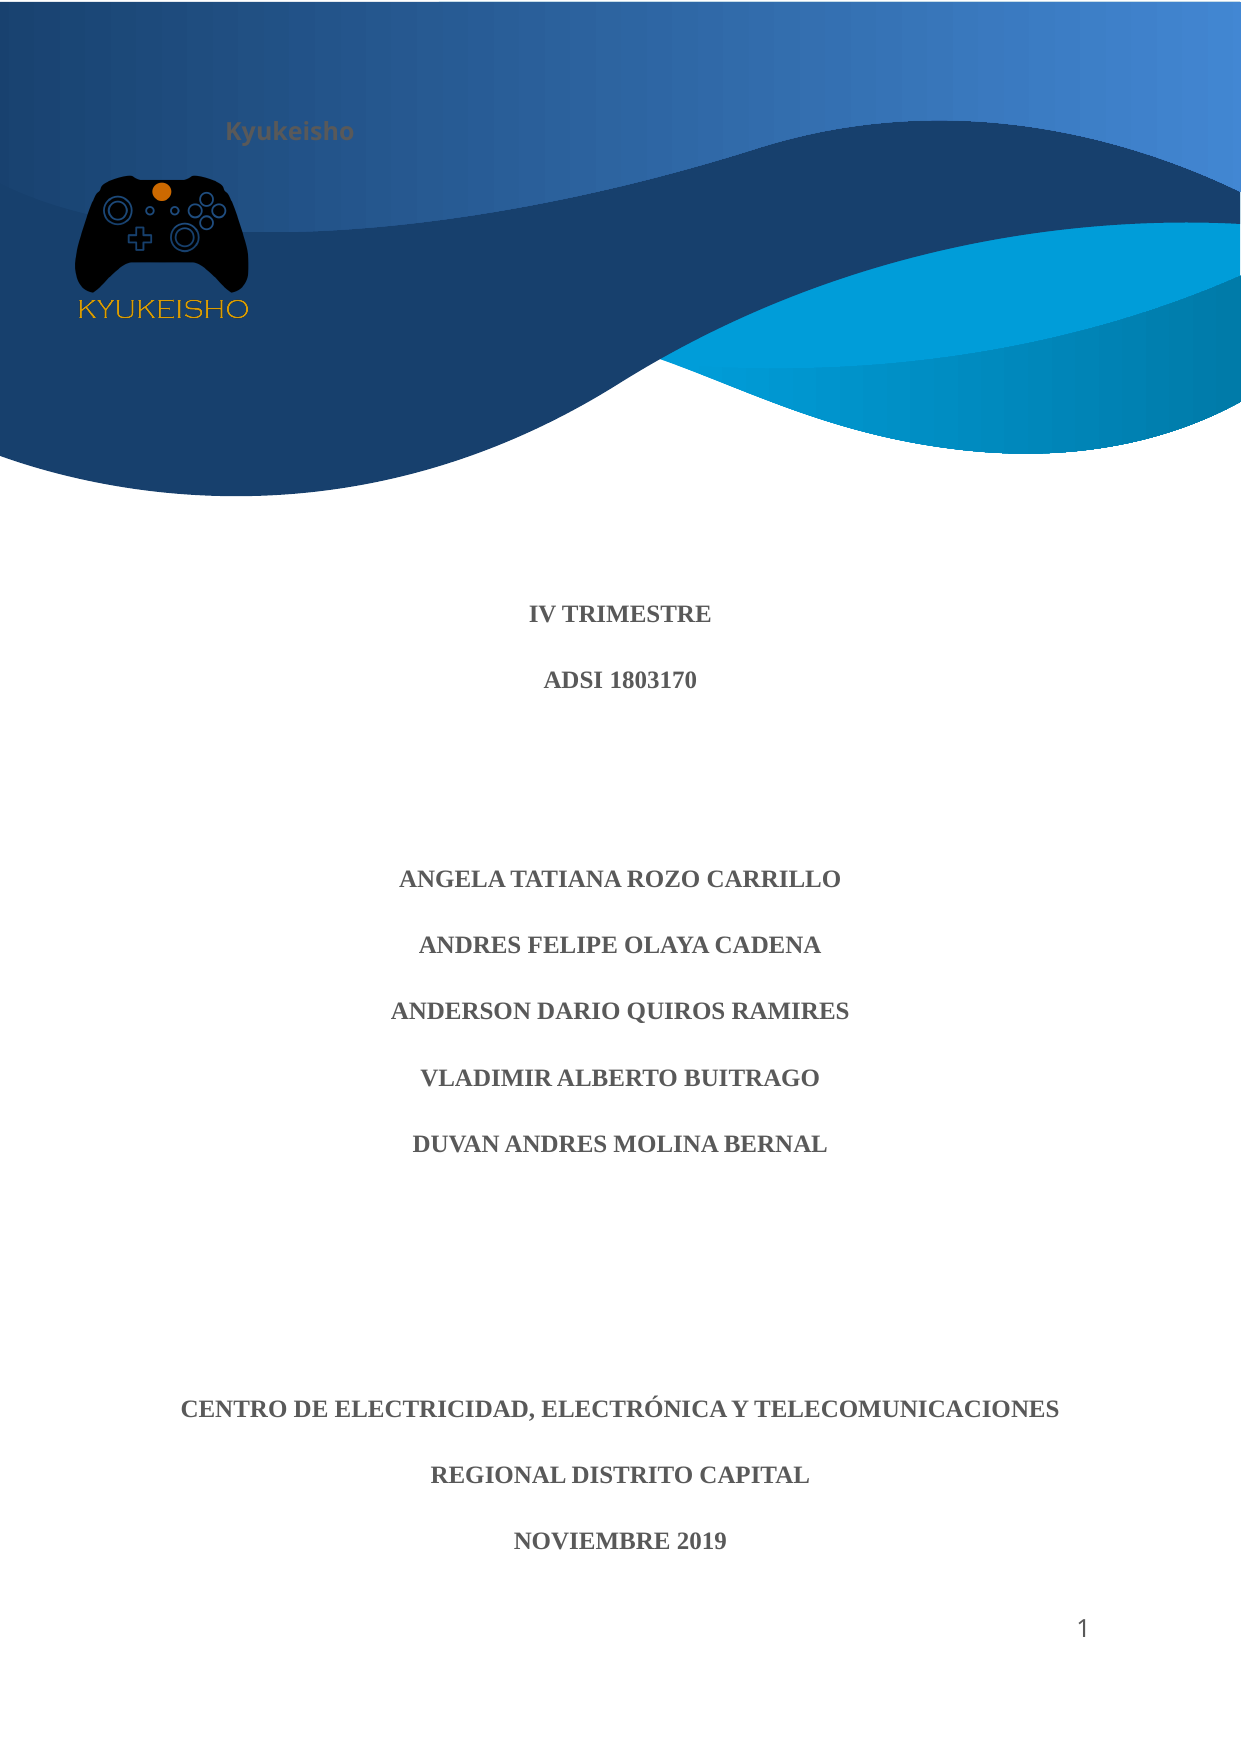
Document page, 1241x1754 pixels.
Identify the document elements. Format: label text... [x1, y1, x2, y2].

table_header [249, 147, 1165, 321]
text IV TRIMESTRE [150, 599, 1090, 628]
text NOVIEMBRE 2019 [150, 1526, 1090, 1555]
text ADSI 1803170 [150, 665, 1090, 694]
text ANDRES FELIPE OLAYA CADENA [150, 930, 1090, 959]
text VLADIMIR ALBERTO BUITRAGO [150, 1063, 1090, 1091]
text REGIONAL DISTRITO CAPITAL [150, 1460, 1090, 1489]
text ANDERSON DARIO QUIROS RAMIRES [150, 996, 1090, 1025]
text ANGELA TATIANA ROZO CARRILLO [150, 864, 1090, 893]
text DUVAN ANDRES MOLINA BERNAL [150, 1129, 1090, 1158]
text CENTRO DE ELECTRICIDAD, ELECTRÓNICA Y TELECOMUNICACIONES [150, 1394, 1090, 1423]
picture [75, 147, 249, 321]
